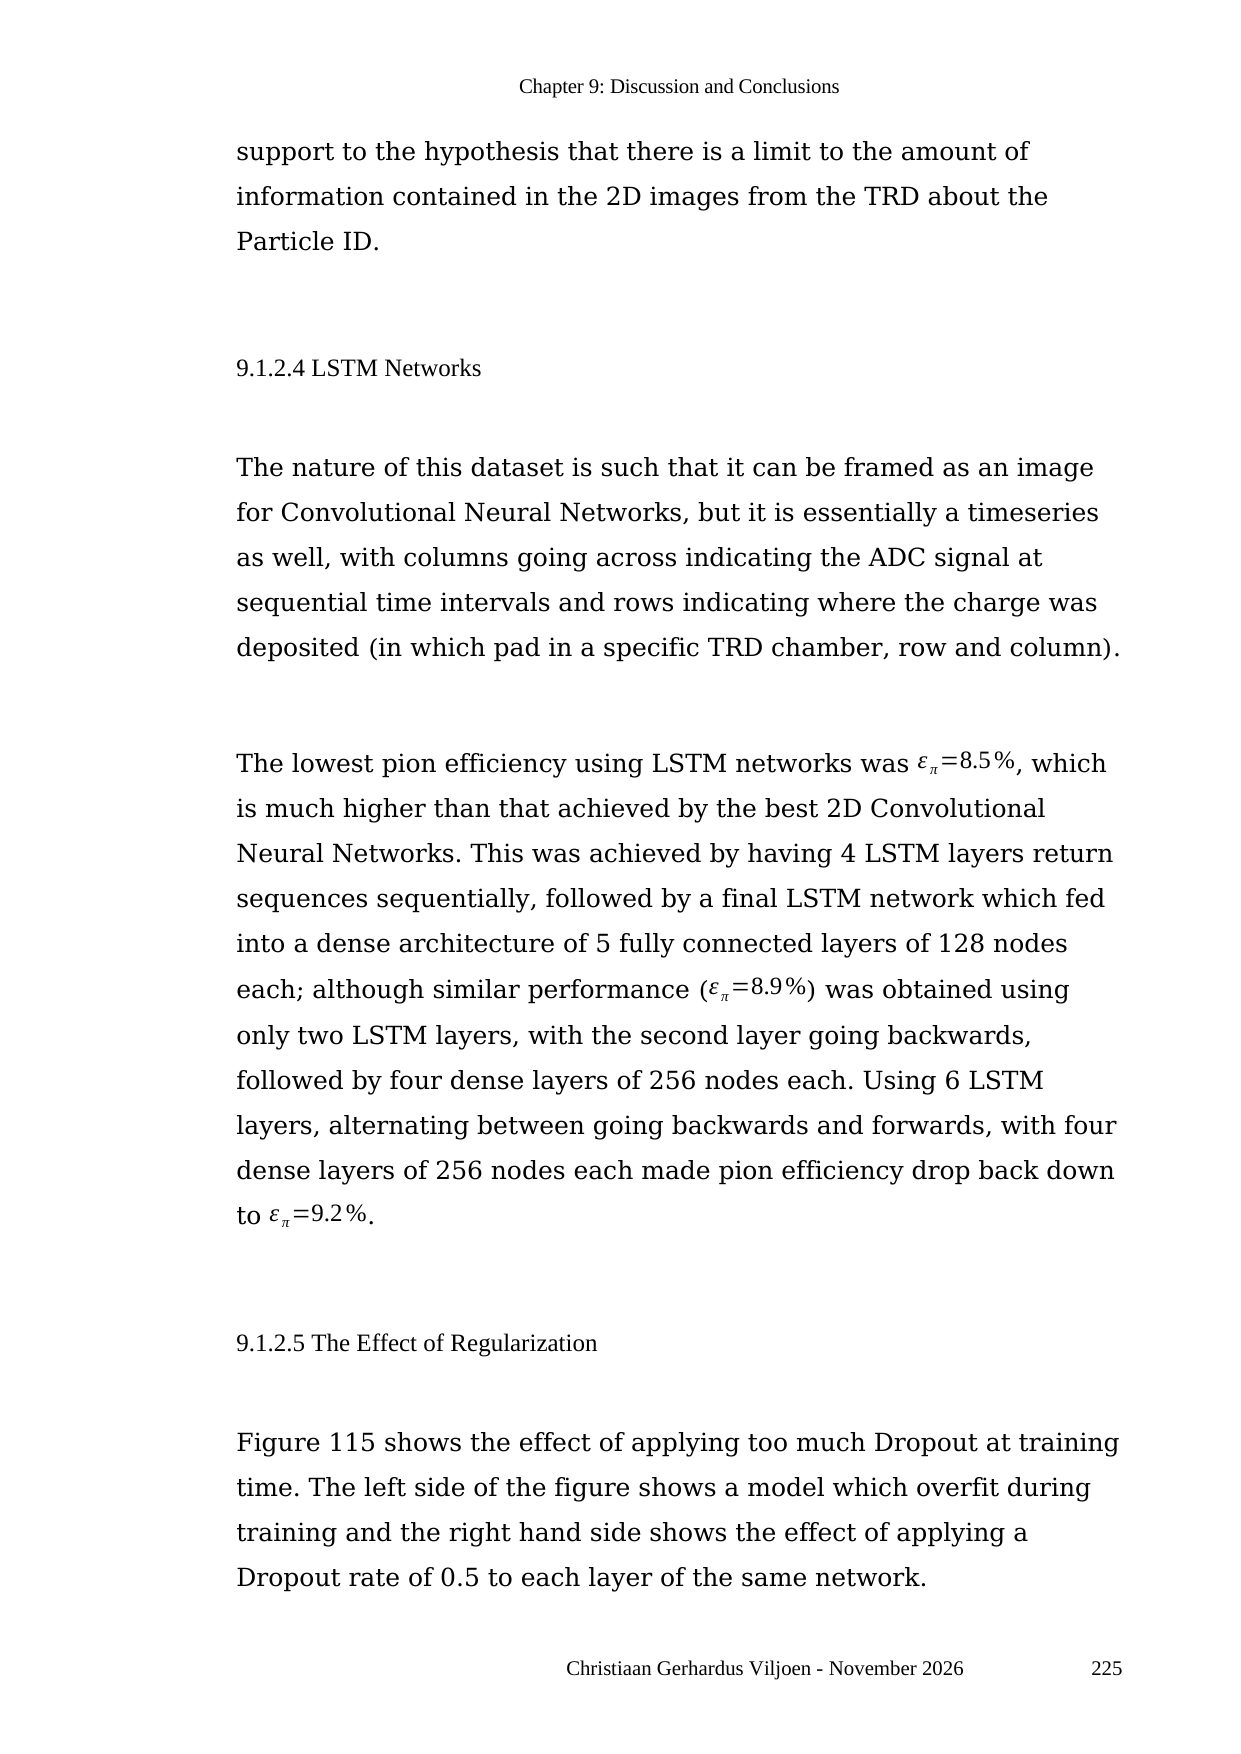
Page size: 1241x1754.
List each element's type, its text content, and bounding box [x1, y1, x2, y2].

text Figure 115 shows the effect of applying too much Dropout at training time. The left side of the figure shows a model which overfit during training and the right hand side shows the effect of applying a Dropout rate of 0.5 to each layer of the same network. [236, 1427, 1122, 1592]
subtitle LSTM Networks [236, 353, 1122, 382]
text The lowest pion efficiency using LSTM networks was , which is much higher than that achieved by the best 2D Convolutional Neural Networks. This was achieved by having 4 LSTM layers return sequences sequentially, followed by a final LSTM network which fed into a dense architecture of 5 fully connected layers of 128 nodes each; although similar performance () was obtained using only two LSTM layers, with the second layer going backwards, followed by four dense layers of 256 nodes each. Using 6 LSTM layers, alternating between going backwards and forwards, with four dense layers of 256 nodes each made pion efficiency drop back down to . [236, 747, 1122, 1231]
subtitle The Effect of Regularization [236, 1328, 1122, 1357]
text The nature of this dataset is such that it can be framed as an image for Convolutional Neural Networks, but it is essentially a timeseries as well, with columns going across indicating the ADC signal at sequential time intervals and rows indicating where the charge was deposited (in which pad in a specific TRD chamber, row and column). [236, 452, 1122, 662]
